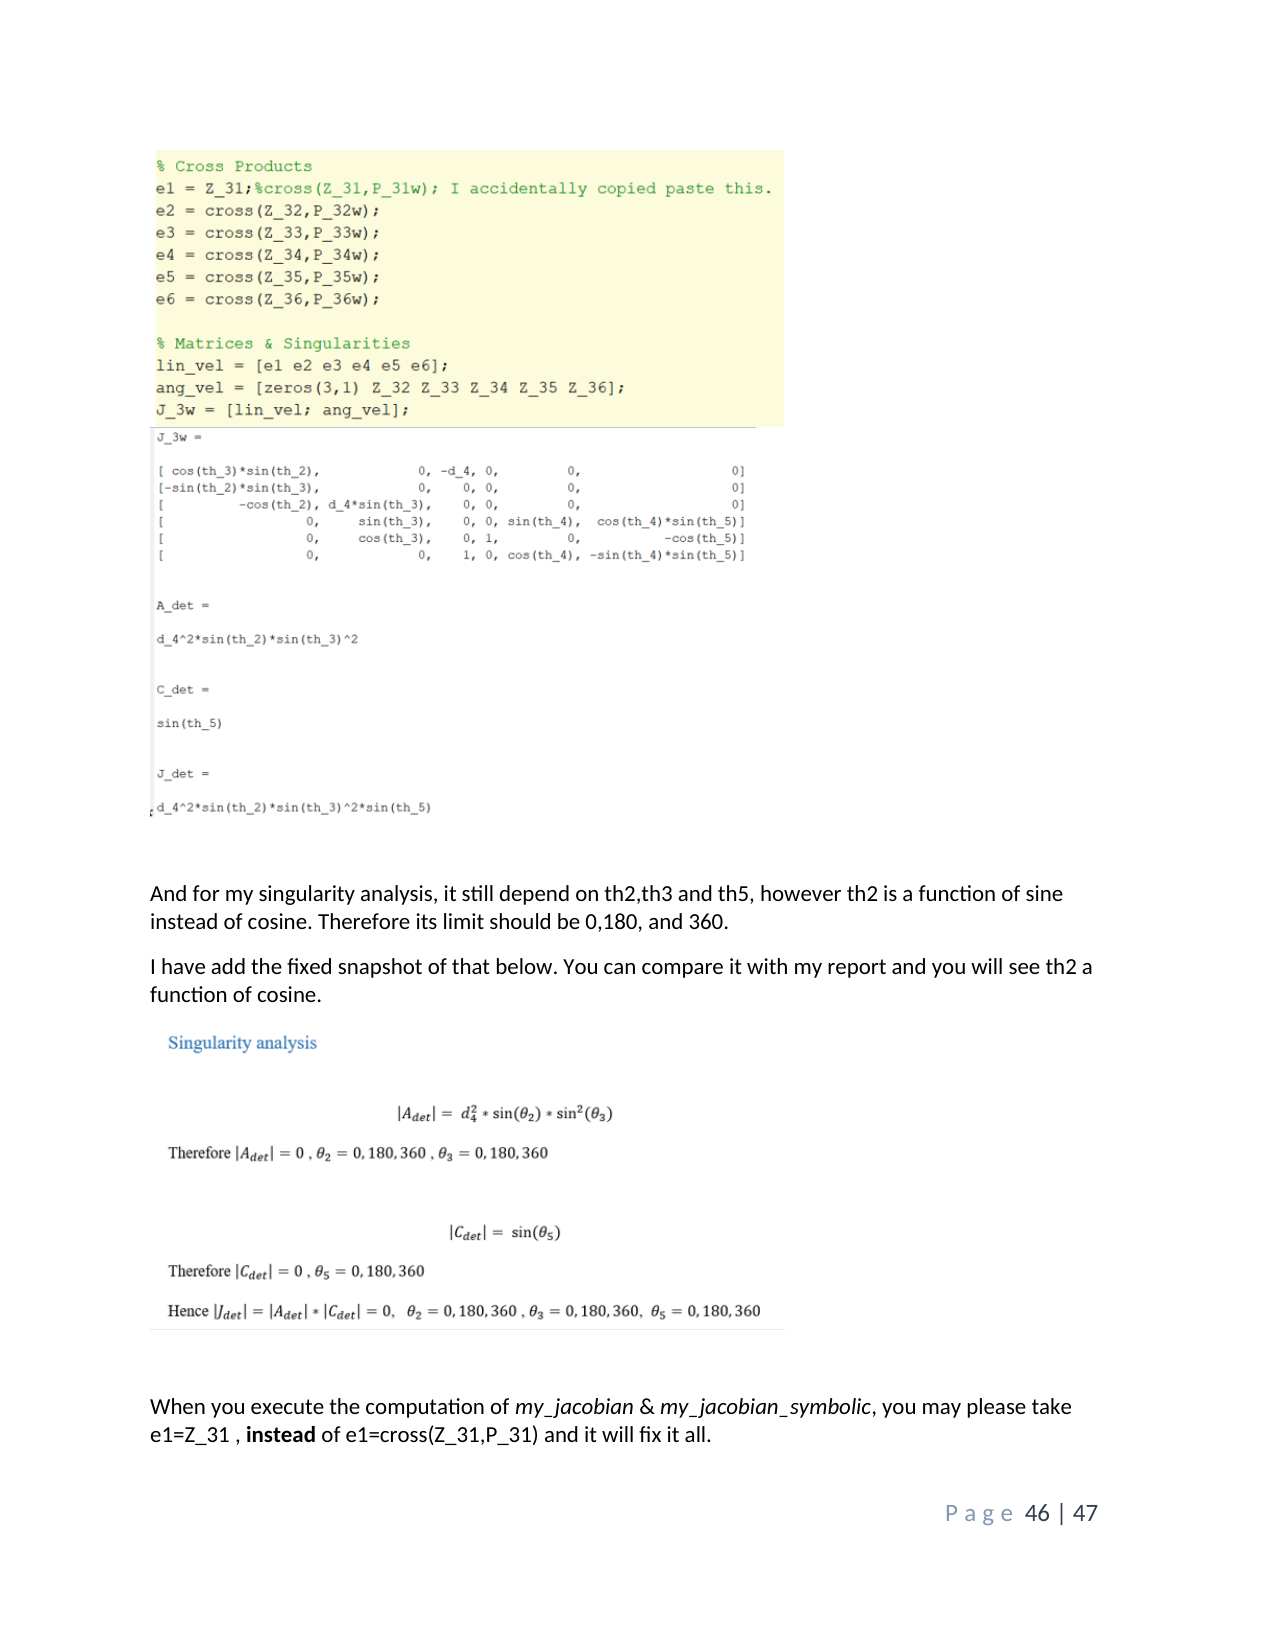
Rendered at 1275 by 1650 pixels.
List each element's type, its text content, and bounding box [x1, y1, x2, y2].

text And for my singularity analysis, it still depend on th2,th3 and th5, however th2 is a function of sine instead of cosine. Therefore its limit should be 0,180, and 360. [150, 879, 1125, 935]
picture [150, 150, 785, 818]
text When you execute the computation of my_jacobian & my_jacobian_symbolic, you may please take e1=Z_31 , instead of e1=cross(Z_31,P_31) and it will fix it all. [150, 1392, 1125, 1448]
text I have add the fixed snapshot of that below. You can compare it with my report and you will see th2 a function of cosine. [150, 952, 1125, 1008]
picture [150, 1024, 786, 1331]
